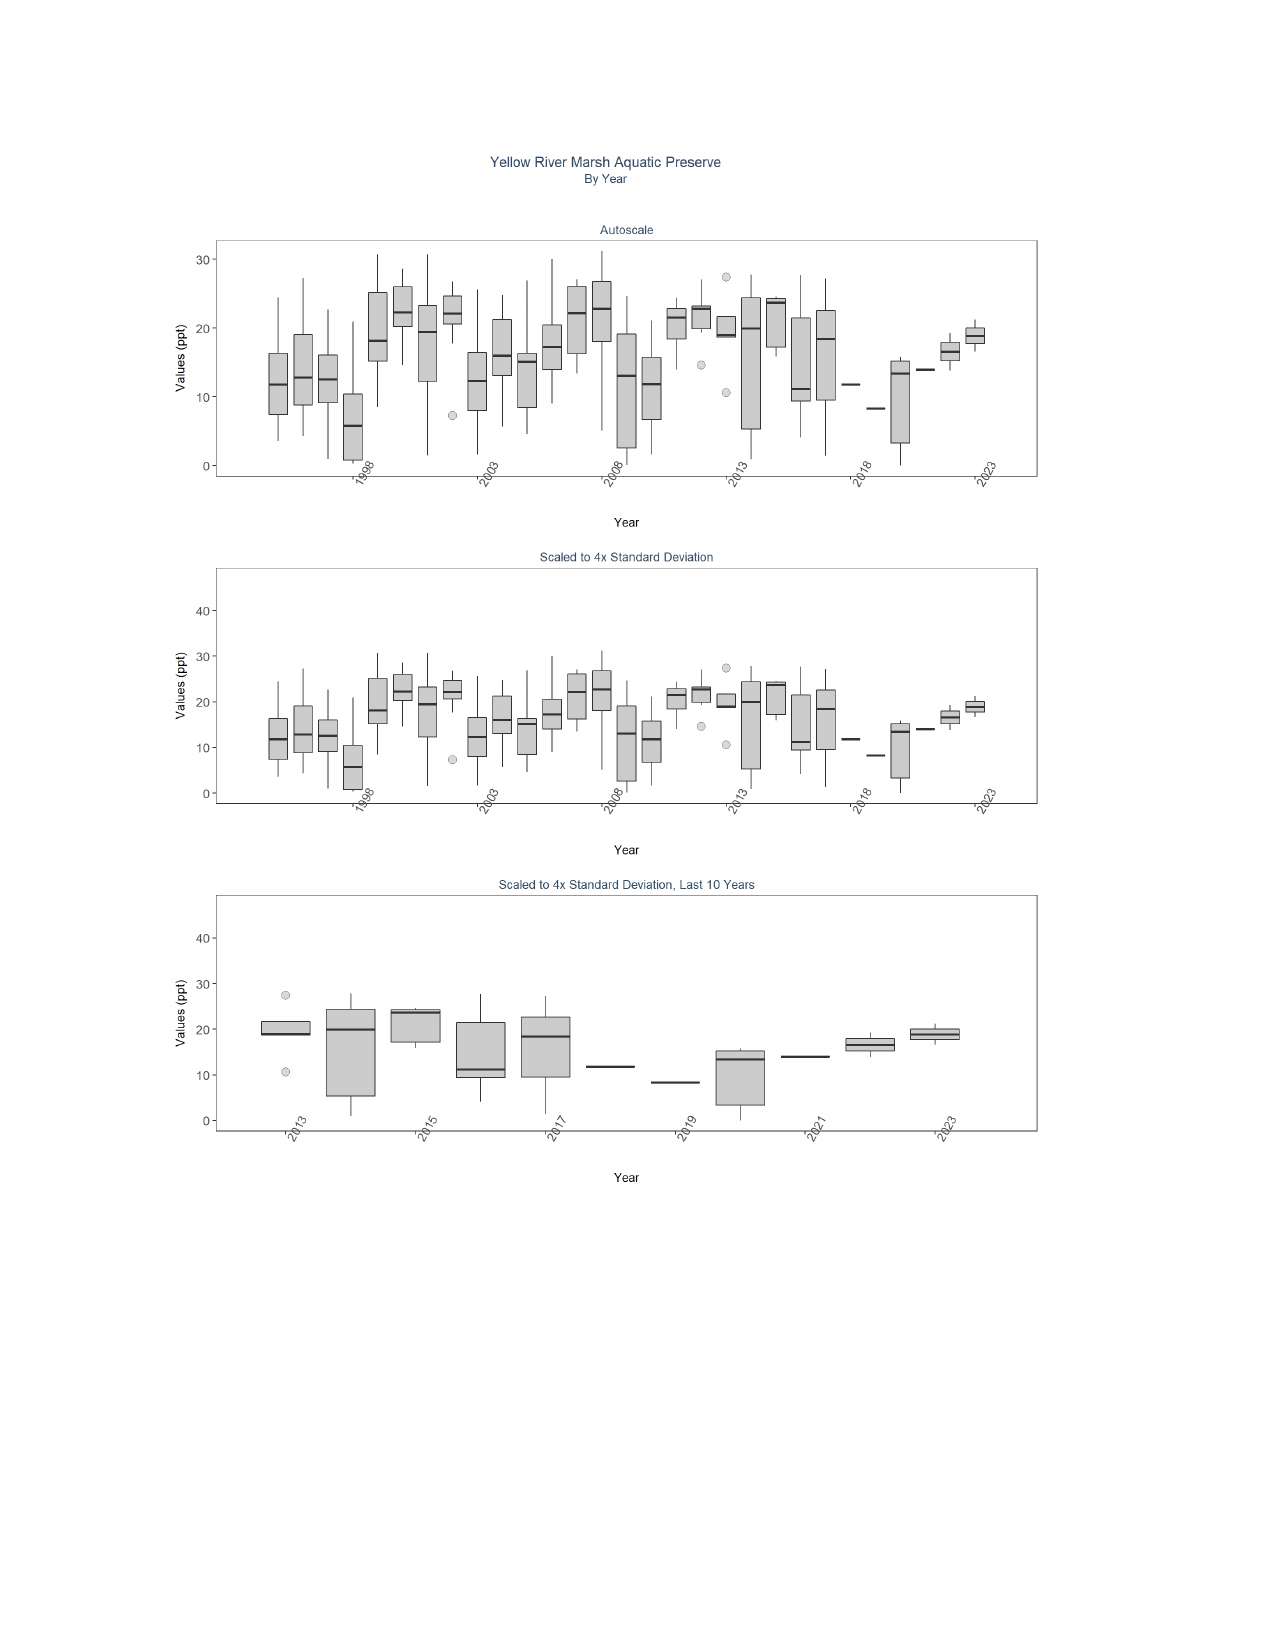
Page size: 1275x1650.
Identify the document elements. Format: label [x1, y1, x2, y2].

picture [168, 150, 1044, 1200]
